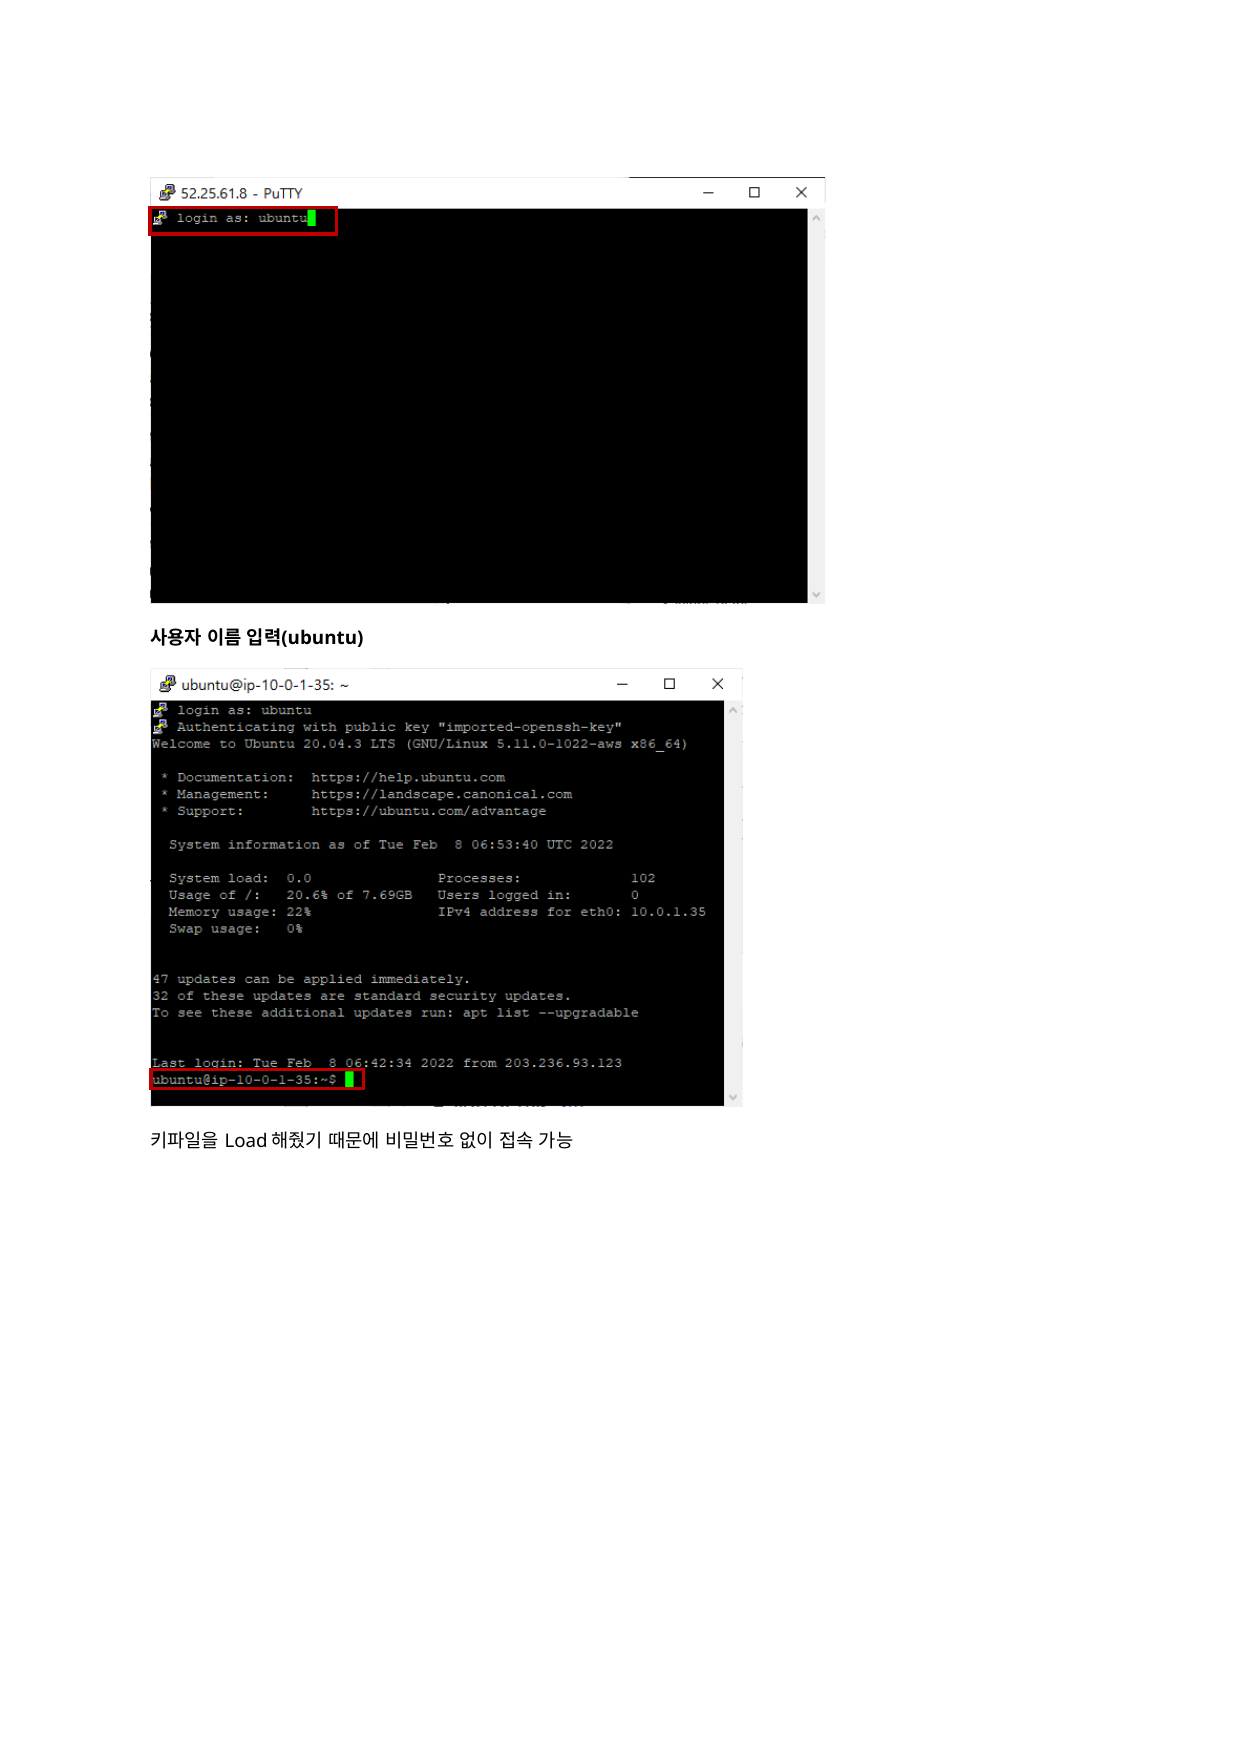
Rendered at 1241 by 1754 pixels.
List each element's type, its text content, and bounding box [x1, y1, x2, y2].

picture [150, 668, 743, 1107]
picture [153, 1071, 362, 1087]
picture [152, 209, 335, 232]
picture [150, 177, 826, 604]
text 사용자 이름 입력(ubuntu) [150, 623, 1090, 650]
text 키파일을 Load해줬기 때문에 비밀번호 없이 접속 가능 [150, 1126, 1090, 1153]
